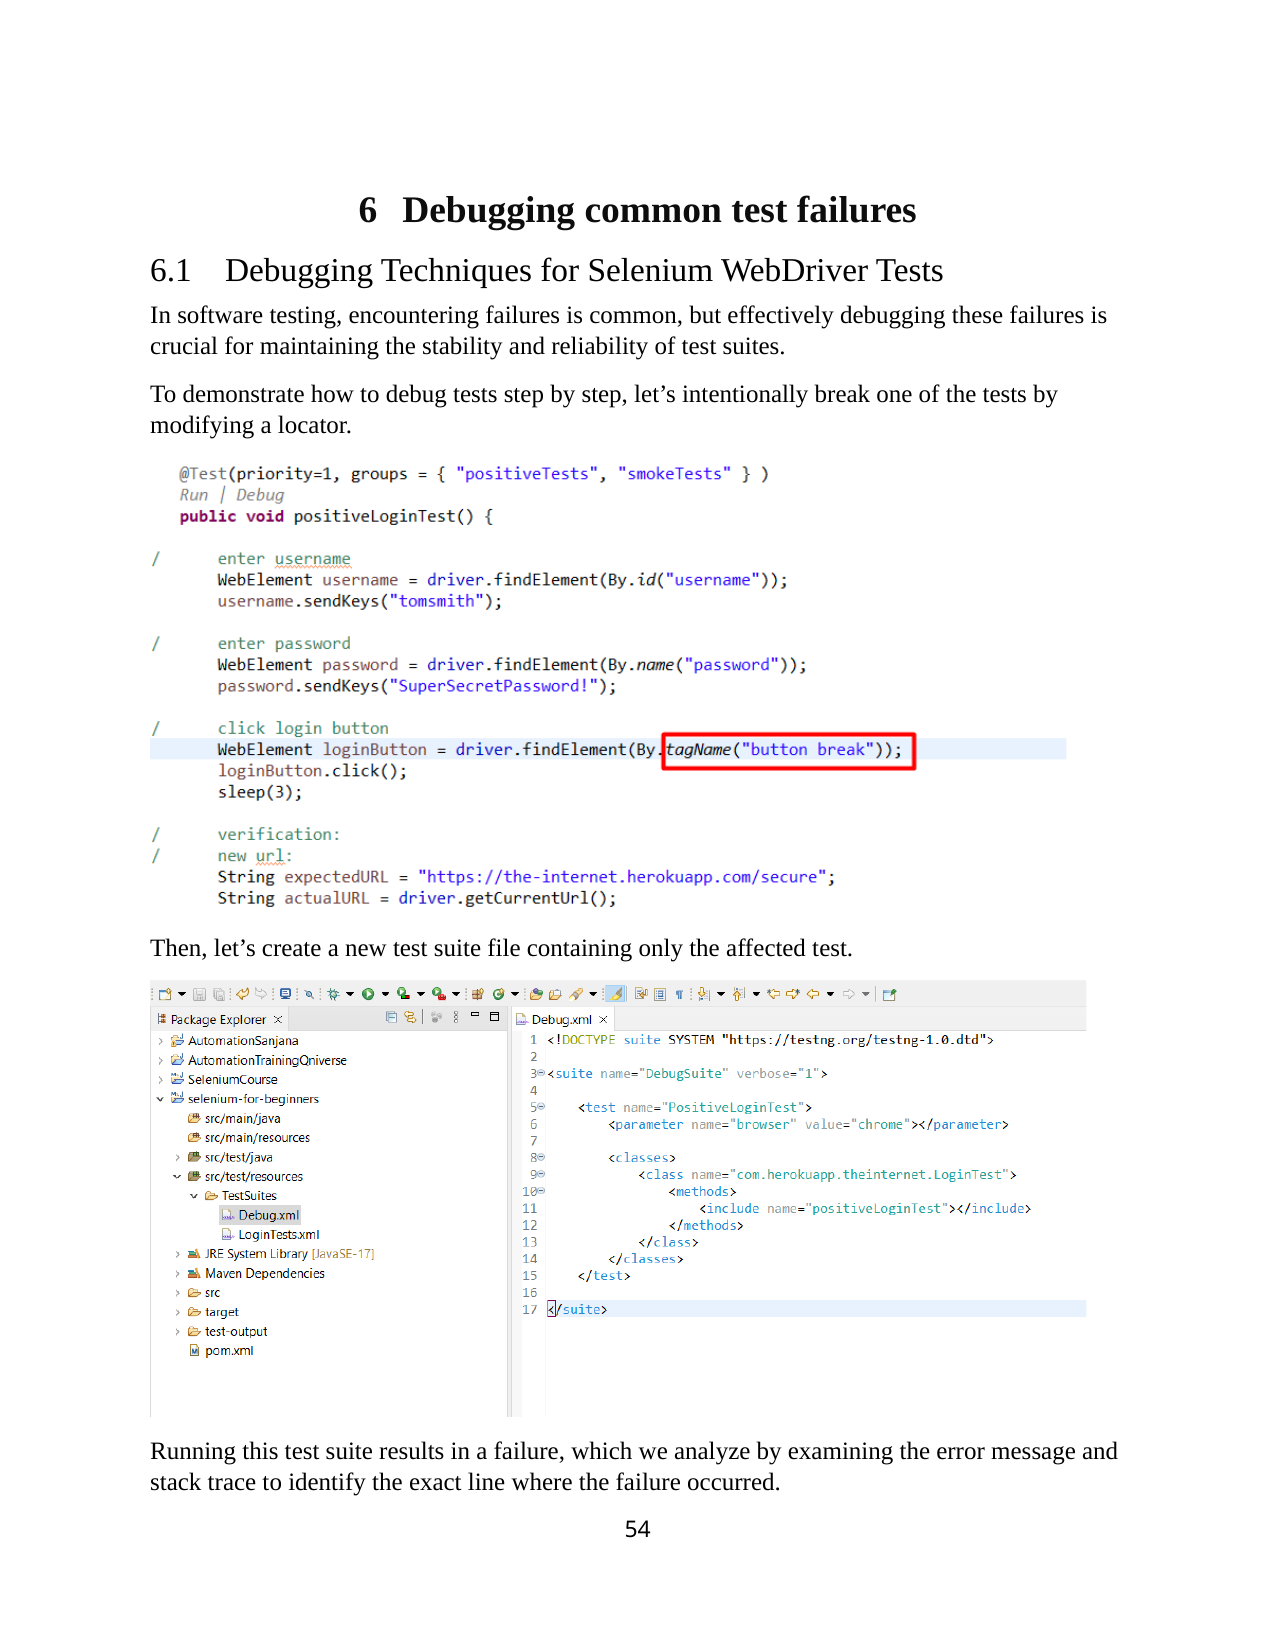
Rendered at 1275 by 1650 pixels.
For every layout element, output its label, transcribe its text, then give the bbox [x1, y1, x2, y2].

subtitle Debugging common test failures [150, 187, 1125, 231]
subtitle Debugging Techniques for Selenium WebDriver Tests [150, 251, 1125, 289]
text In software testing, encountering failures is common, but effectively debugging these failures is crucial for maintaining the stability and reliability of test suites. [150, 300, 1125, 360]
text Then, let’s create a new test suite file containing only the affected test. [150, 933, 1125, 962]
text To demonstrate how to debug tests step by step, let’s intentionally break one of the tests by modifying a locator. [150, 379, 1125, 439]
text Running this test suite results in a failure, which we analyze by examining the error message and stack trace to identify the exact line where the failure occurred. [150, 1436, 1125, 1496]
picture [150, 980, 1087, 1417]
picture [150, 457, 1067, 914]
